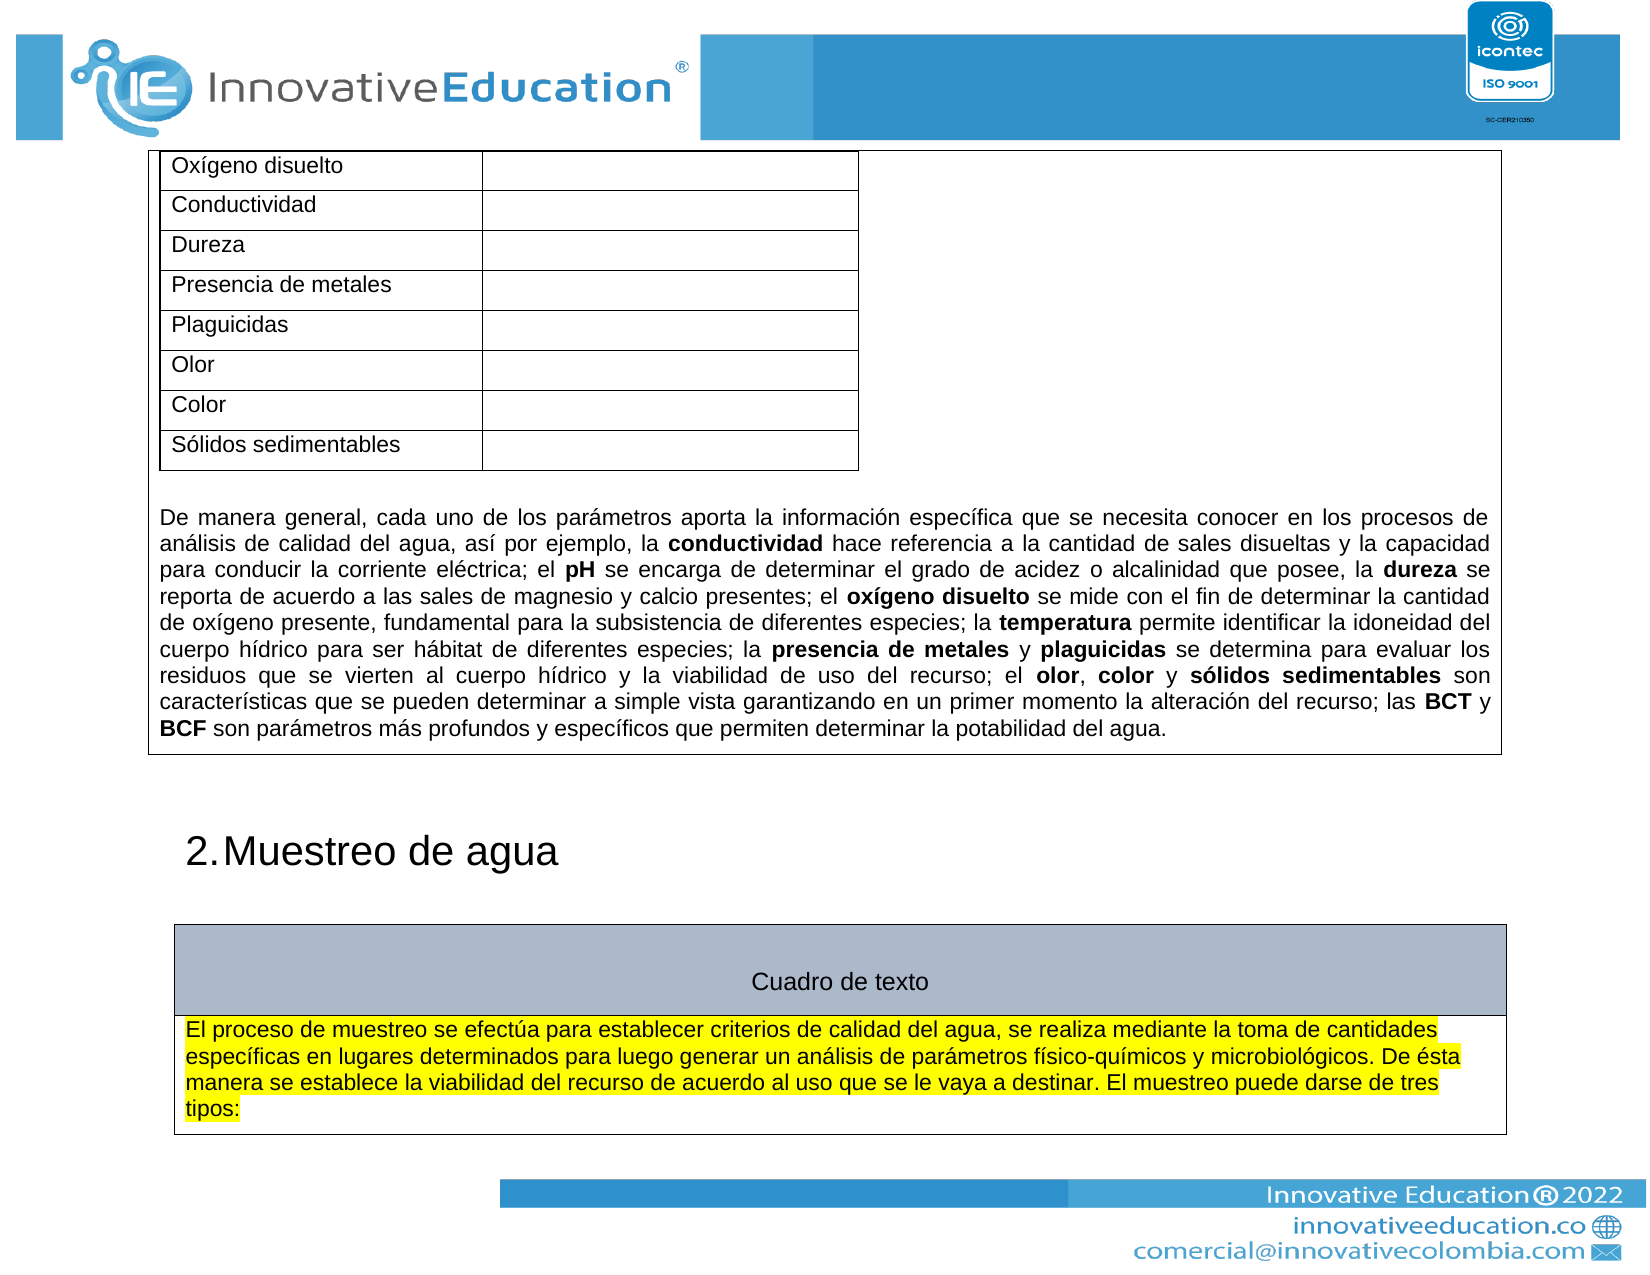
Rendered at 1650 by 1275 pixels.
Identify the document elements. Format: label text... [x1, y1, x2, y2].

table_header Cuadro de texto [175, 925, 1506, 1015]
subtitle Muestreo de agua [185, 826, 1502, 874]
picture [16, 0, 1620, 150]
picture [500, 1178, 1647, 1265]
